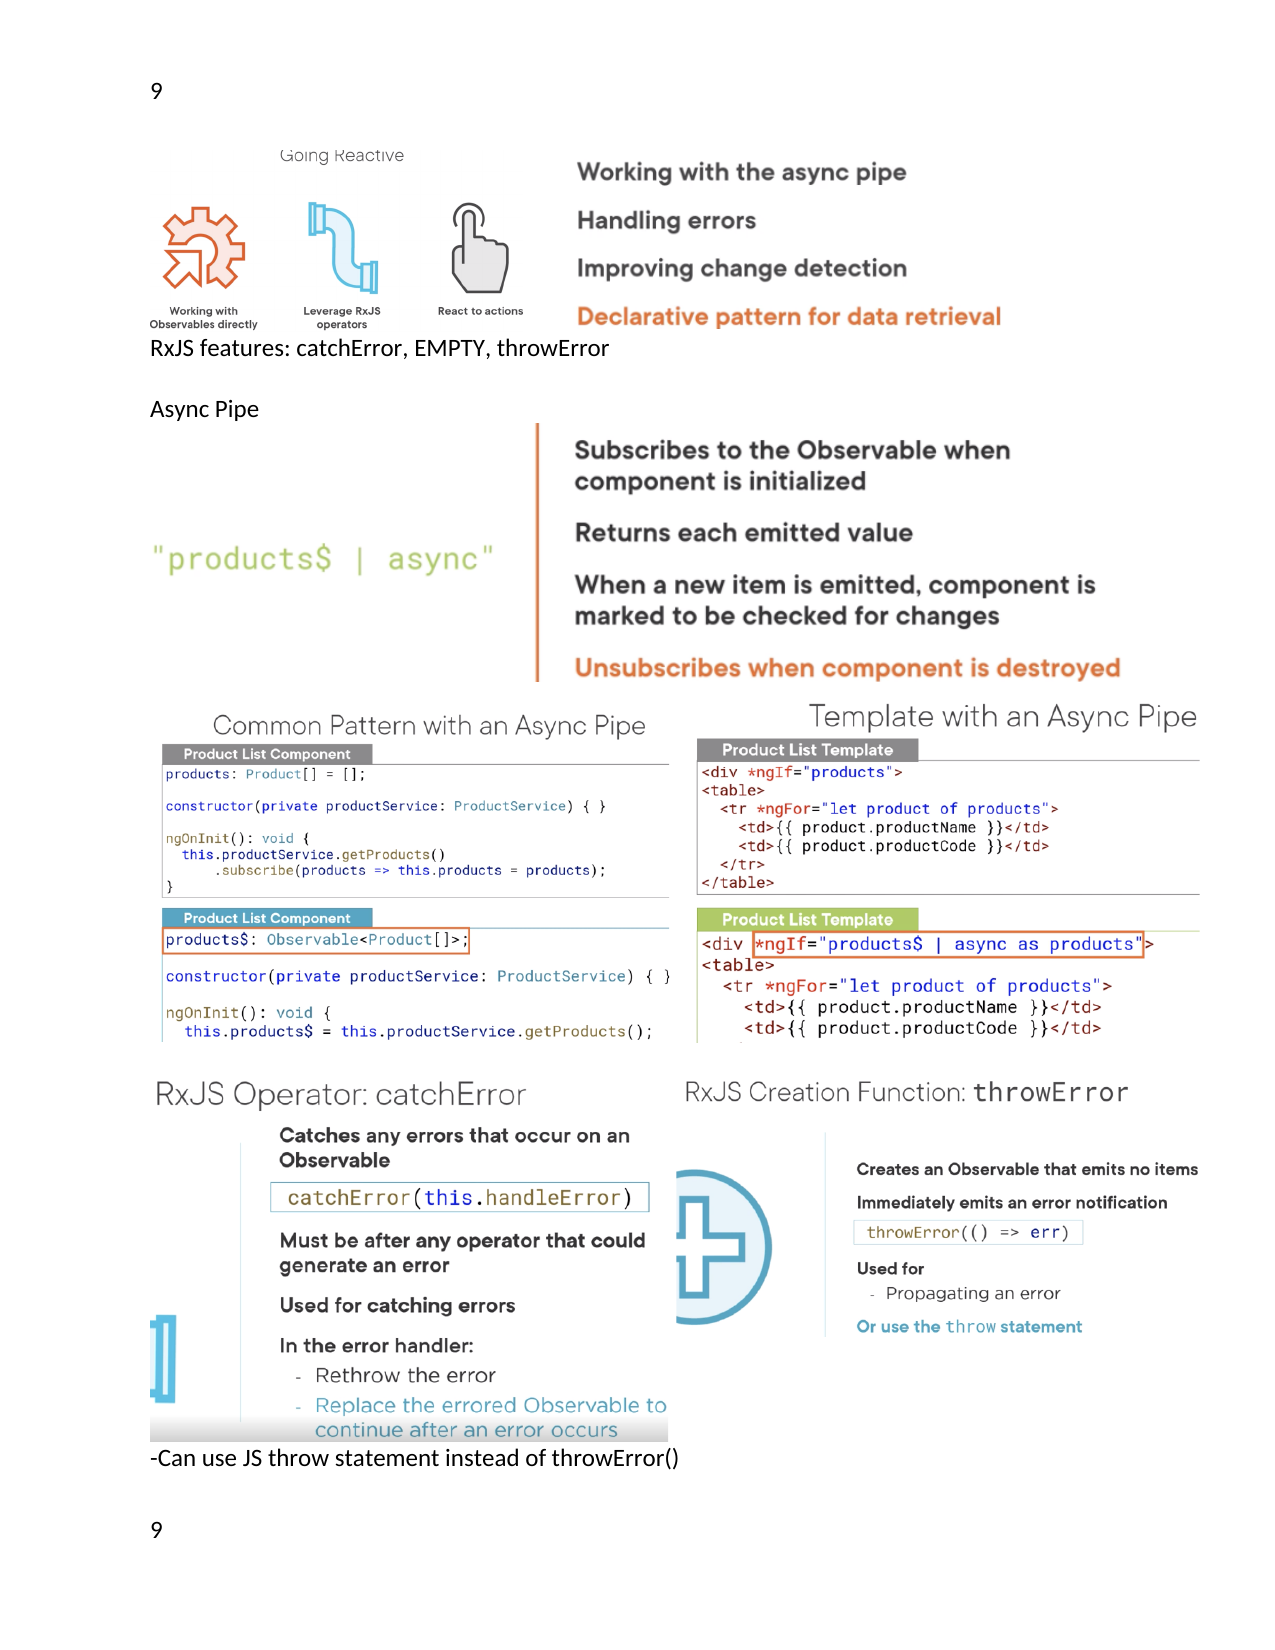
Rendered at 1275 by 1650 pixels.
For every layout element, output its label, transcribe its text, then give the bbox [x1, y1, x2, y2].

picture [150, 1072, 669, 1442]
picture [687, 698, 1200, 1043]
picture [569, 150, 1002, 329]
text RxJS features: catchError, EMPTY, throwError [150, 332, 1125, 363]
picture [676, 1072, 1200, 1337]
picture [150, 423, 1125, 682]
picture [150, 712, 670, 1042]
text Async Pipe [150, 393, 1125, 423]
picture [150, 150, 523, 332]
text -Can use JS throw statement instead of throwError() [150, 1442, 1125, 1472]
